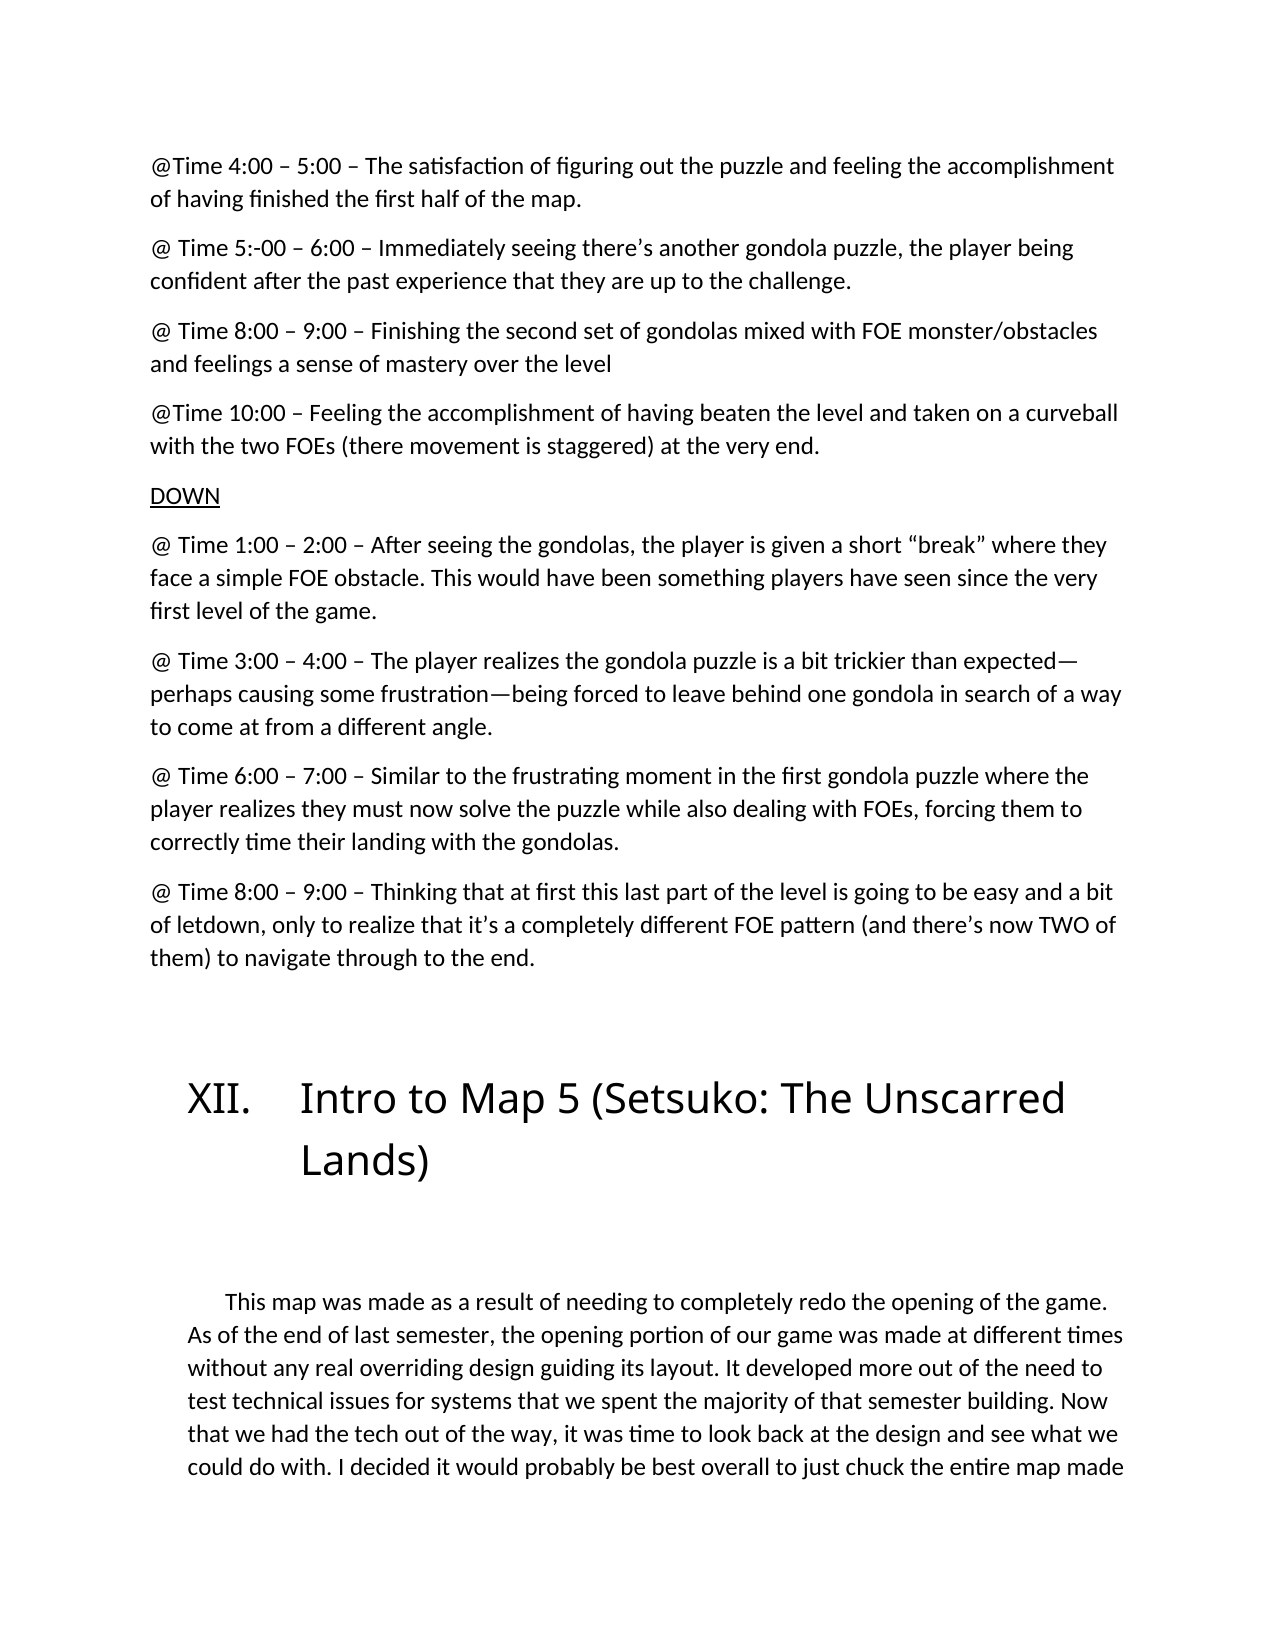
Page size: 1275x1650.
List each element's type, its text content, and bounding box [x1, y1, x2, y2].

text @Time 4:00 – 5:00 – The satisfaction of figuring out the puzzle and feeling the accomplishment of having finished the first half of the map. [150, 150, 1125, 213]
list Intro to Map 5 (Setsuko: The Unscarred Lands) [187, 1069, 1125, 1187]
text @Time 10:00 – Feeling the accomplishment of having beaten the level and taken on a curveball with the two FOEs (there movement is staggered) at the very end. [150, 397, 1125, 461]
text @ Time 6:00 – 7:00 – Similar to the frustrating moment in the first gondola puzzle where the player realizes they must now solve the puzzle while also dealing with FOEs, forcing them to correctly time their landing with the gondolas. [150, 760, 1125, 857]
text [187, 1286, 1125, 1481]
text DOWN [150, 480, 1125, 511]
text @ Time 3:00 – 4:00 – The player realizes the gondola puzzle is a bit trickier than expected—perhaps causing some frustration—being forced to leave behind one gondola in search of a way to come at from a different angle. [150, 645, 1125, 741]
text @ Time 5:-00 – 6:00 – Immediately seeing there’s another gondola puzzle, the player being confident after the past experience that they are up to the challenge. [150, 232, 1125, 296]
text @ Time 8:00 – 9:00 – Finishing the second set of gondolas mixed with FOE monster/obstacles and feelings a sense of mastery over the level [150, 315, 1125, 378]
text @ Time 1:00 – 2:00 – After seeing the gondolas, the player is given a short “break” where they face a simple FOE obstacle. This would have been something players have seen since the very first level of the game. [150, 529, 1125, 626]
text @ Time 8:00 – 9:00 – Thinking that at first this last part of the level is going to be easy and a bit of letdown, only to realize that it’s a completely different FOE pattern (and there’s now TWO of them) to navigate through to the end. [150, 876, 1125, 972]
